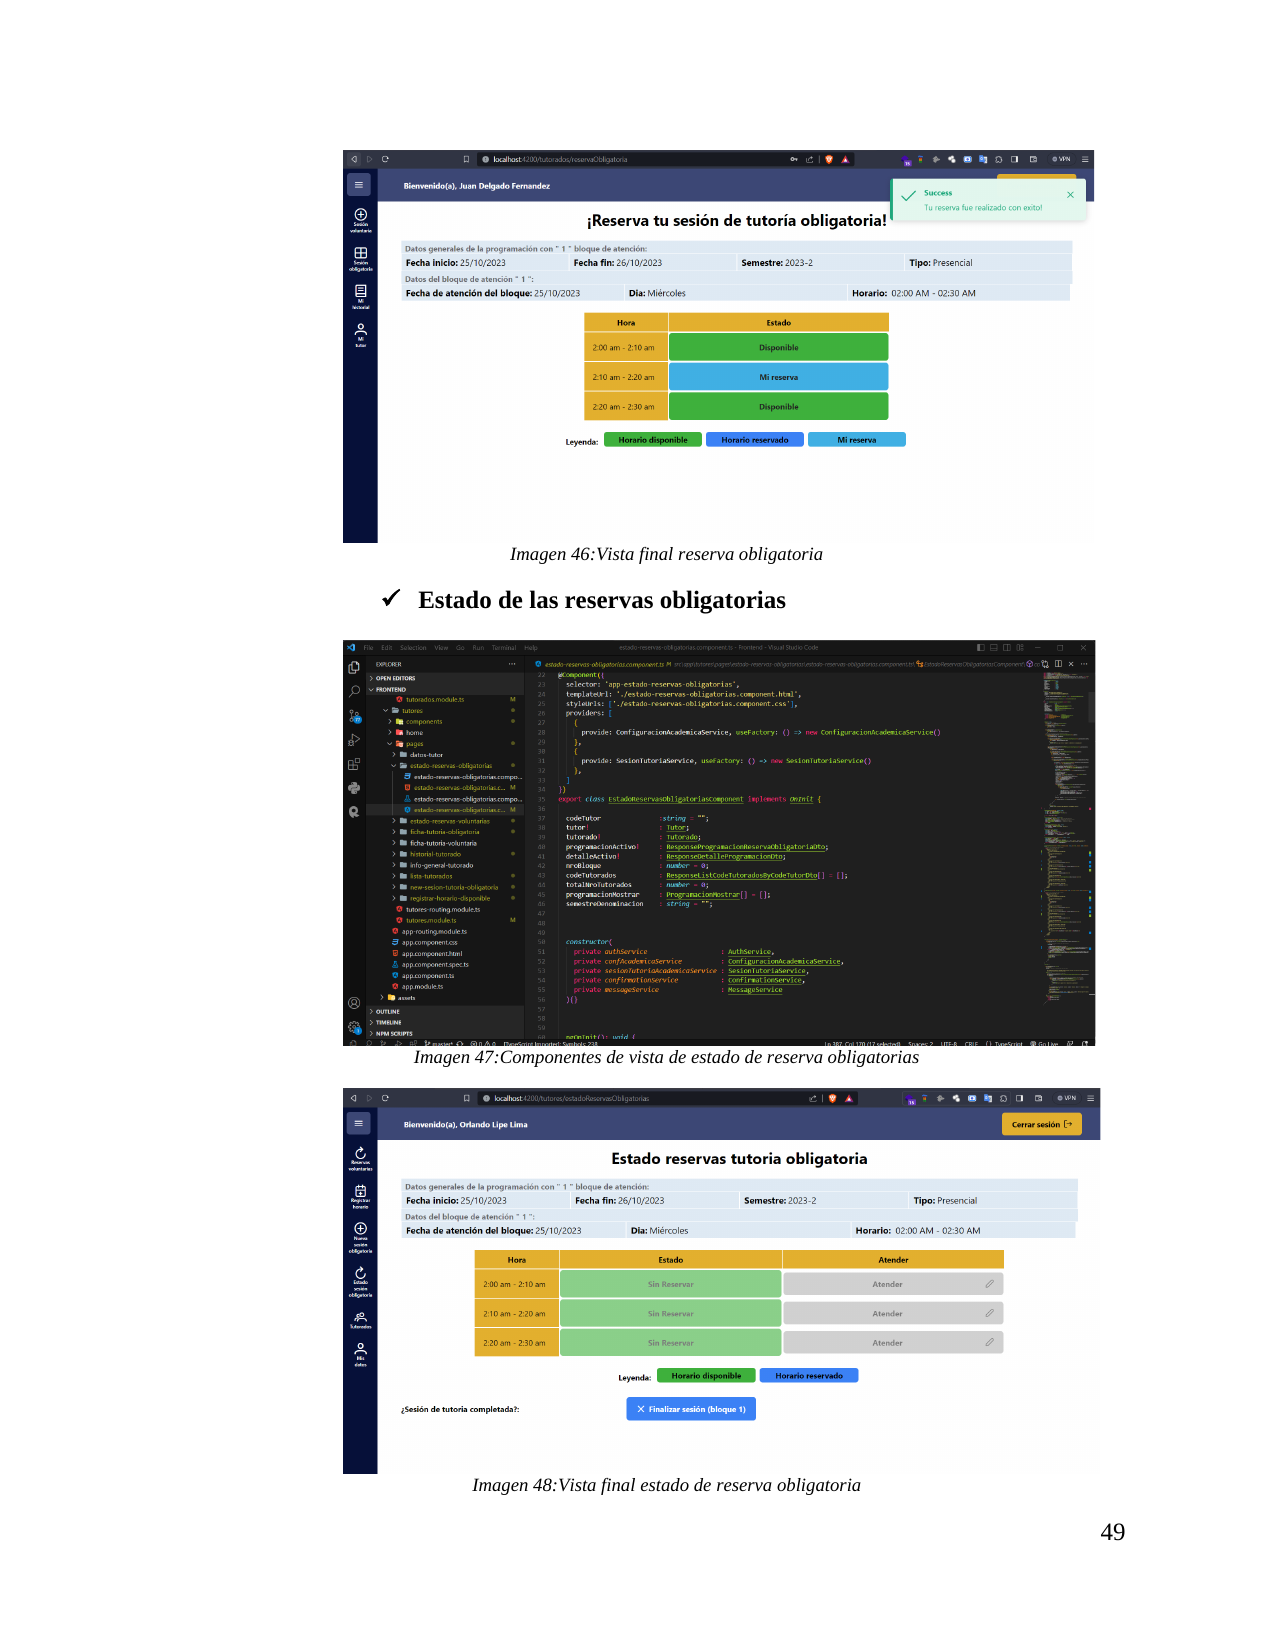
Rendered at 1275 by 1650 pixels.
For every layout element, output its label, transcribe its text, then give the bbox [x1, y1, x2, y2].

picture [343, 640, 1096, 1046]
picture [343, 150, 1095, 543]
text Imagen 48:Vista final estado de reserva obligatoria [139, 1474, 1194, 1495]
list Estado de las reservas obligatorias [381, 585, 1188, 614]
text Imagen 47:Componentes de vista de estado de reserva obligatorias [139, 1046, 1194, 1067]
picture [343, 1088, 1101, 1474]
text Imagen 46:Vista final reserva obligatoria [139, 543, 1194, 564]
